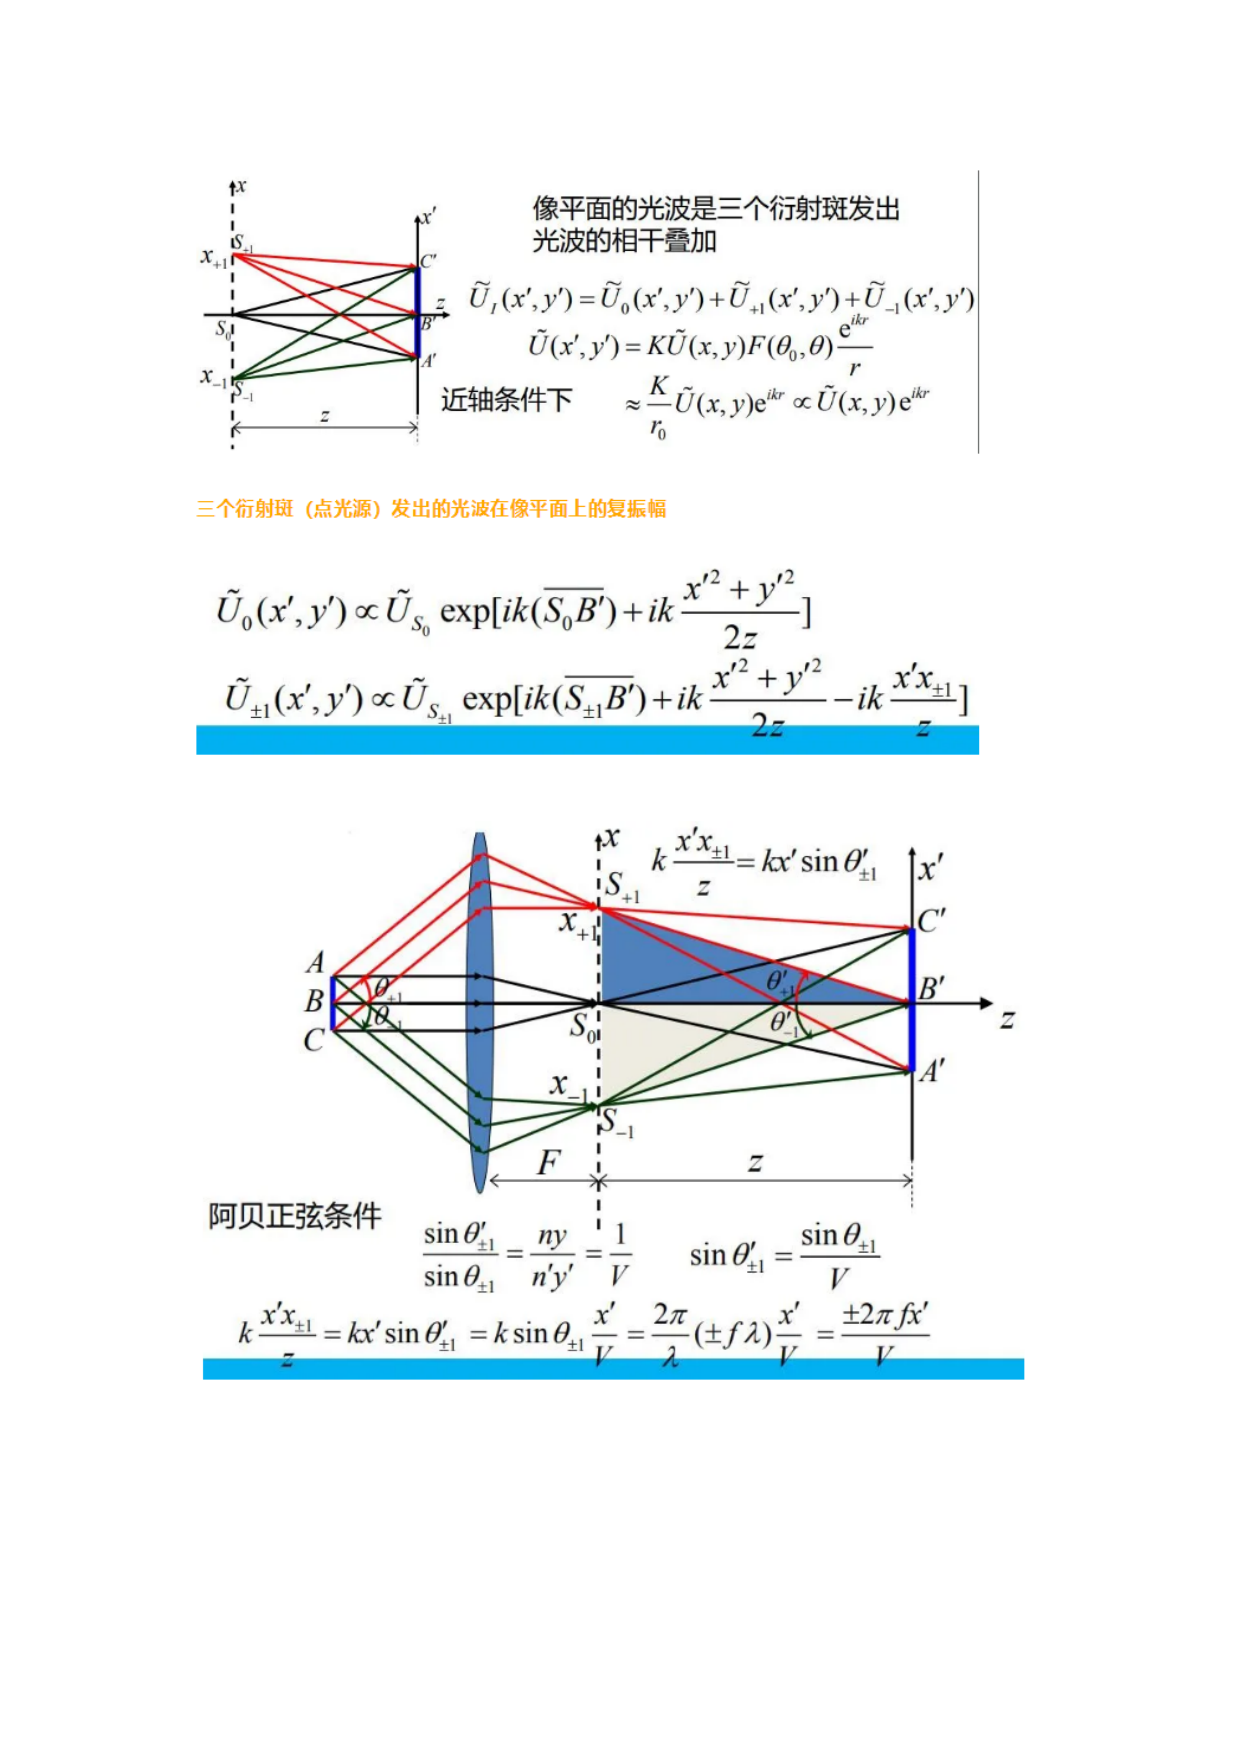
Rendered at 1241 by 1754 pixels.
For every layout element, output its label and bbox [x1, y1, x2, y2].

picture [187, 162, 997, 756]
picture [187, 779, 1053, 1381]
